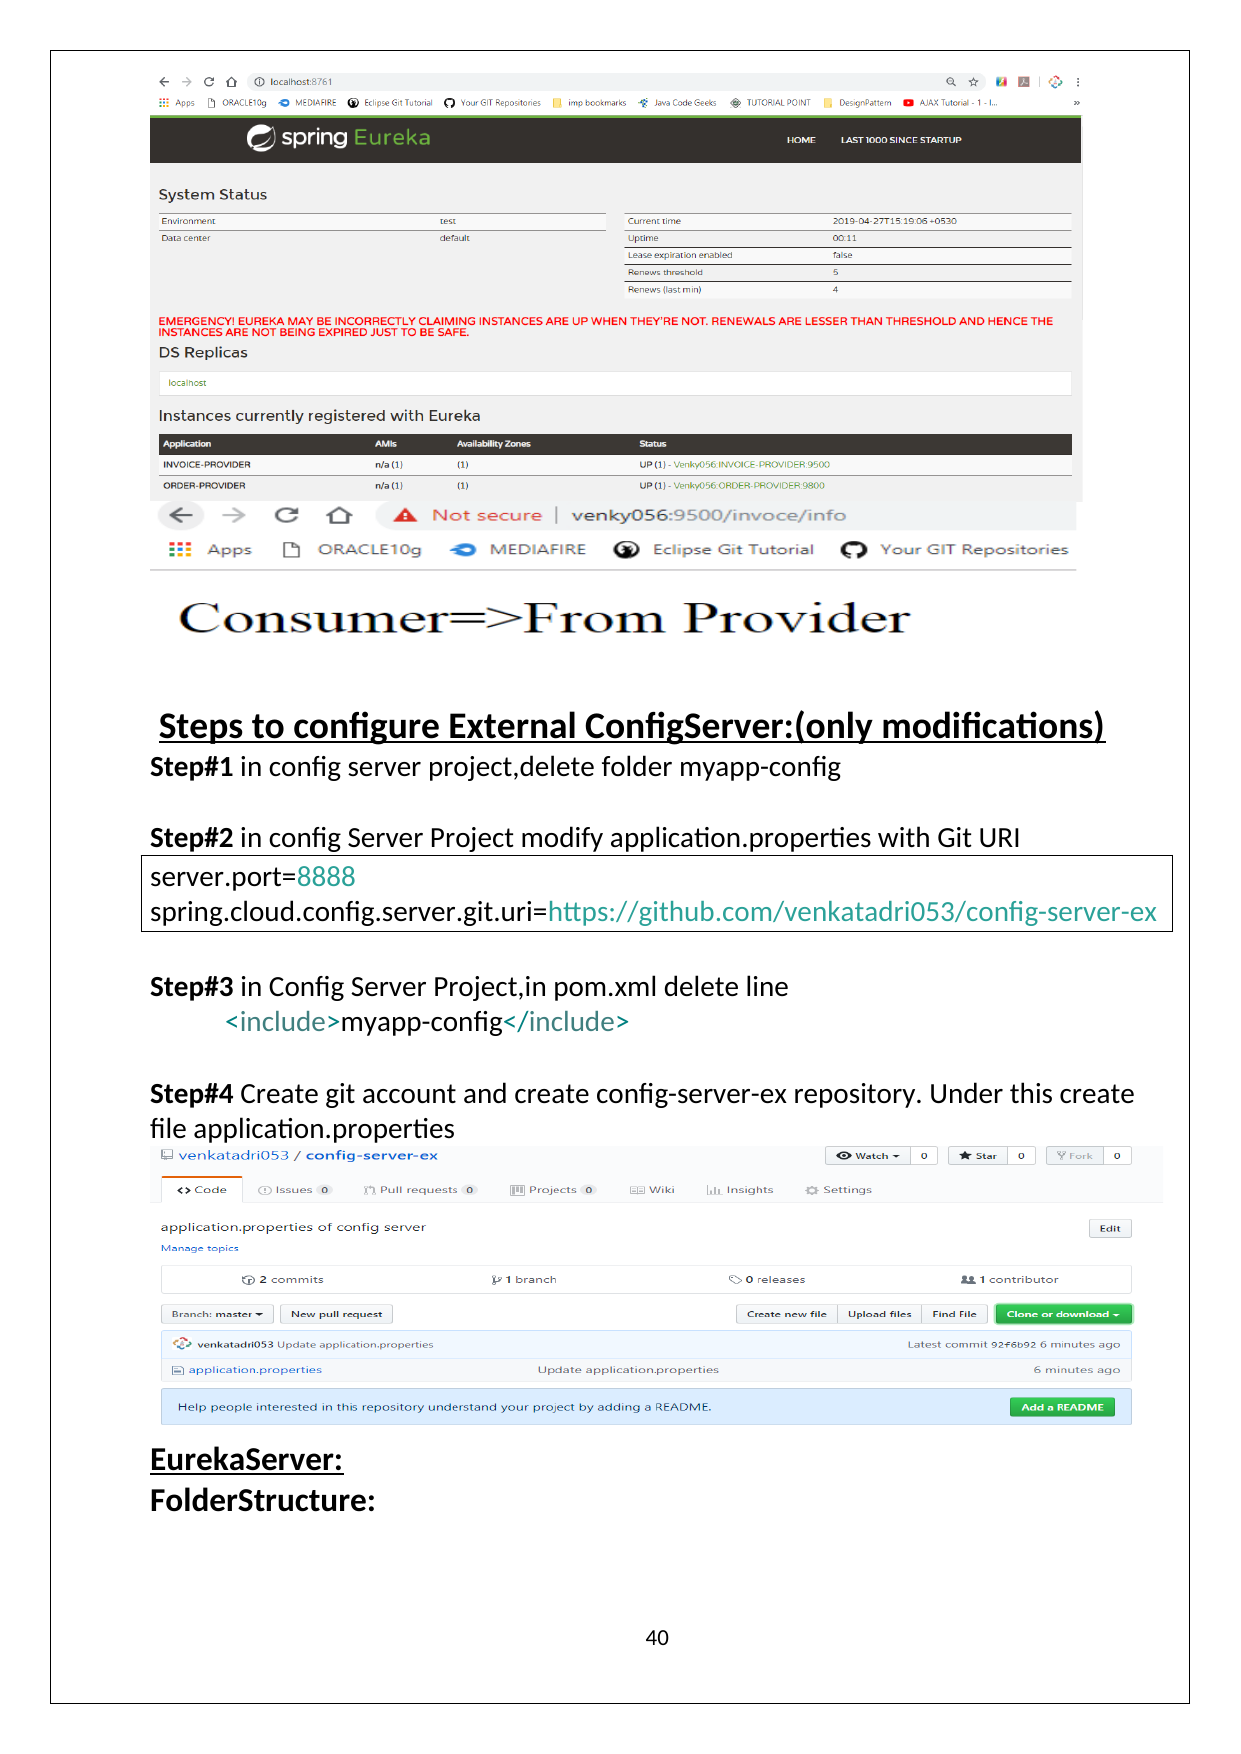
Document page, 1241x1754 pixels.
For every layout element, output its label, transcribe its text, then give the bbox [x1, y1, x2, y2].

text spring.cloud.config.server.git.uri=https://github.com/venkatadri053/config-server-ex [142, 890, 1172, 931]
picture [150, 1146, 1164, 1439]
text Step#2 in config Server Project modify application.properties with Git URI [150, 819, 1164, 855]
picture [150, 73, 1083, 702]
text EurekaServer: [150, 1439, 1164, 1479]
text Step#4 Create git account and create config-server-ex repository. Under this create file application.properties [150, 1075, 1164, 1146]
text Steps to configure External ConfigServer:(only modifications) [150, 702, 1164, 748]
text Step#3 in Config Server Project,in pom.xml delete line [150, 968, 1164, 1003]
text Step#1 in config server project,delete folder myapp-config [150, 748, 1164, 783]
text server.port=8888 [142, 856, 1172, 890]
text FolderStructure: [150, 1479, 1164, 1520]
text <include>myapp-config</include> [225, 1003, 1164, 1039]
